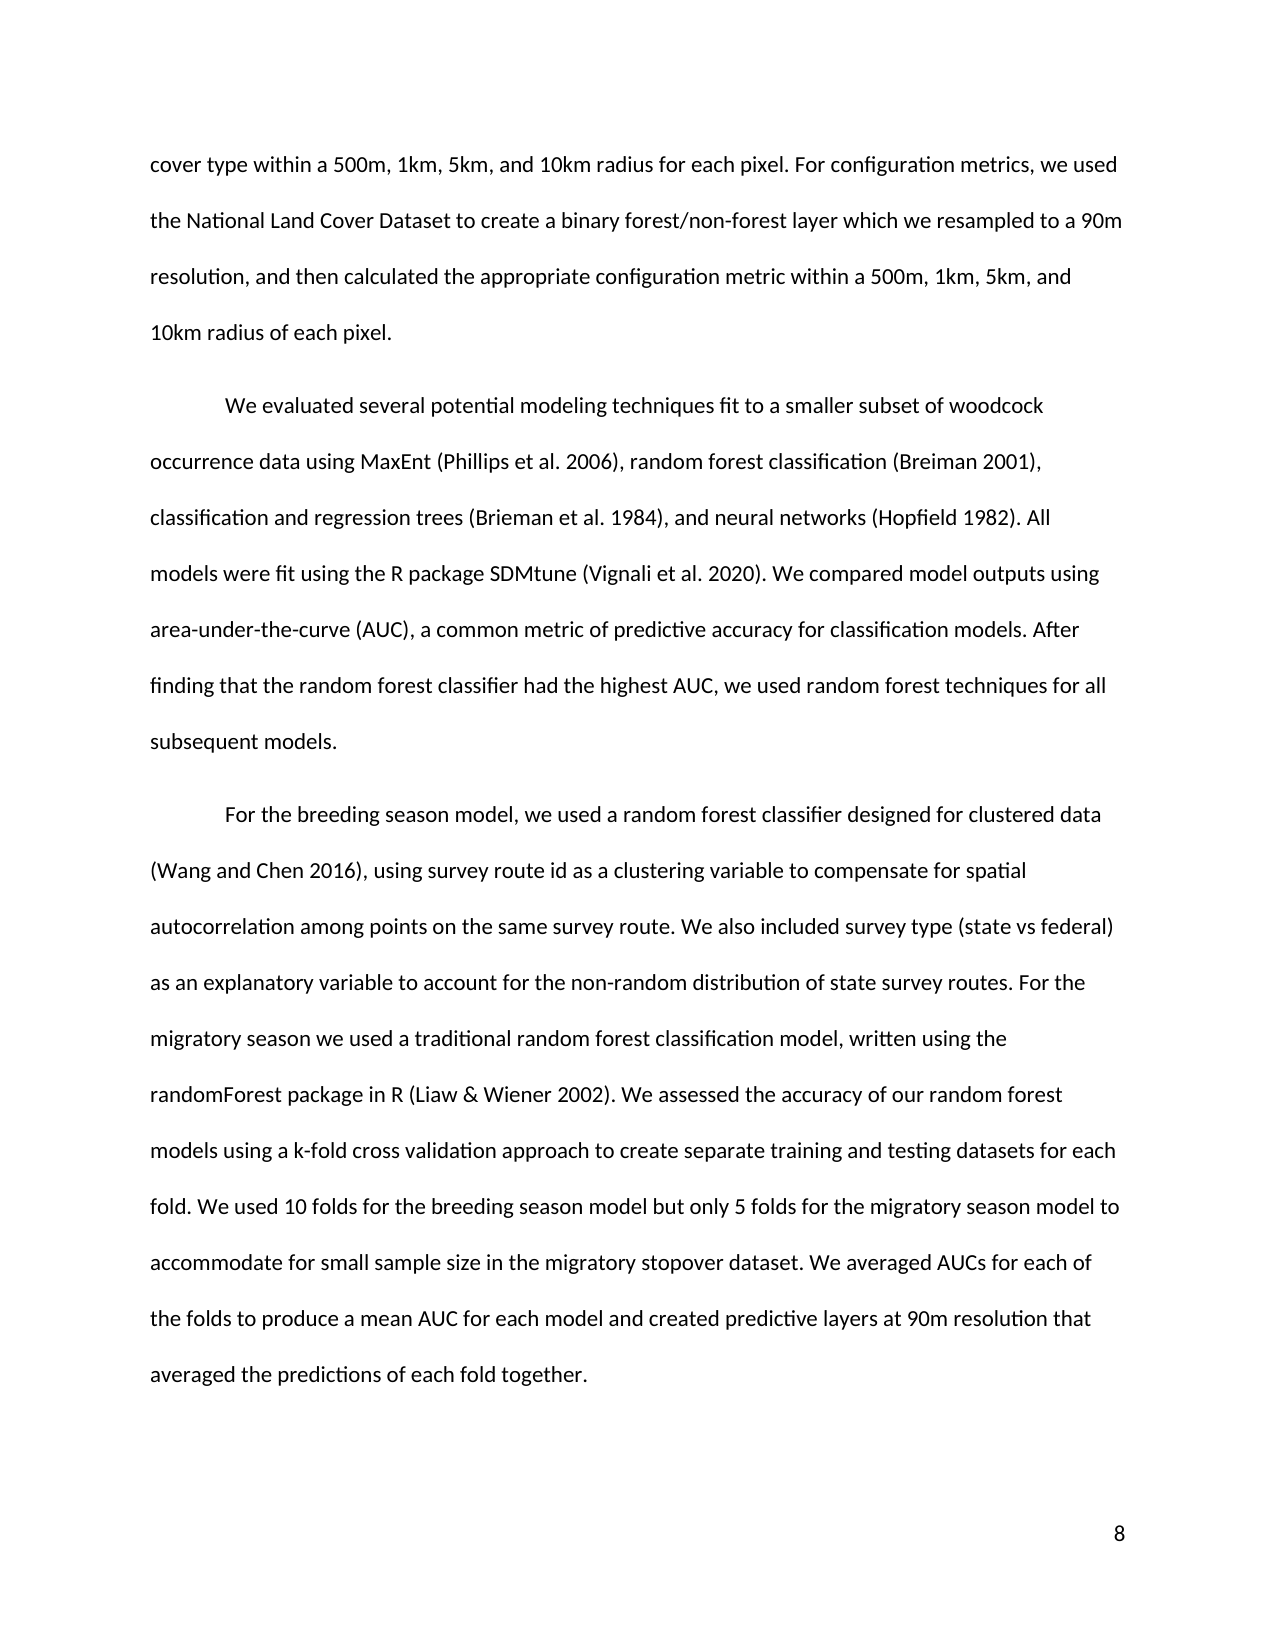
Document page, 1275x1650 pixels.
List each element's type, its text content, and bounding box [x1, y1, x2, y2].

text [150, 150, 1125, 346]
text We evaluated several potential modeling techniques fit to a smaller subset of woodcock occurrence data using MaxEnt (Phillips et al. 2006), random forest classification (Breiman 2001), classification and regression trees (Brieman et al. 1984), and neural networks (Hopfield 1982). All models were fit using the R package SDMtune (Vignali et al. 2020). We compared model outputs using area-under-the-curve (AUC), a common metric of predictive accuracy for classification models. After finding that the random forest classifier had the highest AUC, we used random forest techniques for all subsequent models. [150, 391, 1125, 755]
text For the breeding season model, we used a random forest classifier designed for clustered data (Wang and Chen 2016), using survey route id as a clustering variable to compensate for spatial autocorrelation among points on the same survey route. We also included survey type (state vs federal) as an explanatory variable to account for the non-random distribution of state survey routes. For the migratory season we used a traditional random forest classification model, written using the randomForest package in R (Liaw & Wiener 2002). We assessed the accuracy of our random forest models using a k-fold cross validation approach to create separate training and testing datasets for each fold. We used 10 folds for the breeding season model but only 5 folds for the migratory season model to accommodate for small sample size in the migratory stopover dataset. We averaged AUCs for each of the folds to produce a mean AUC for each model and created predictive layers at 90m resolution that averaged the predictions of each fold together. [150, 800, 1125, 1388]
